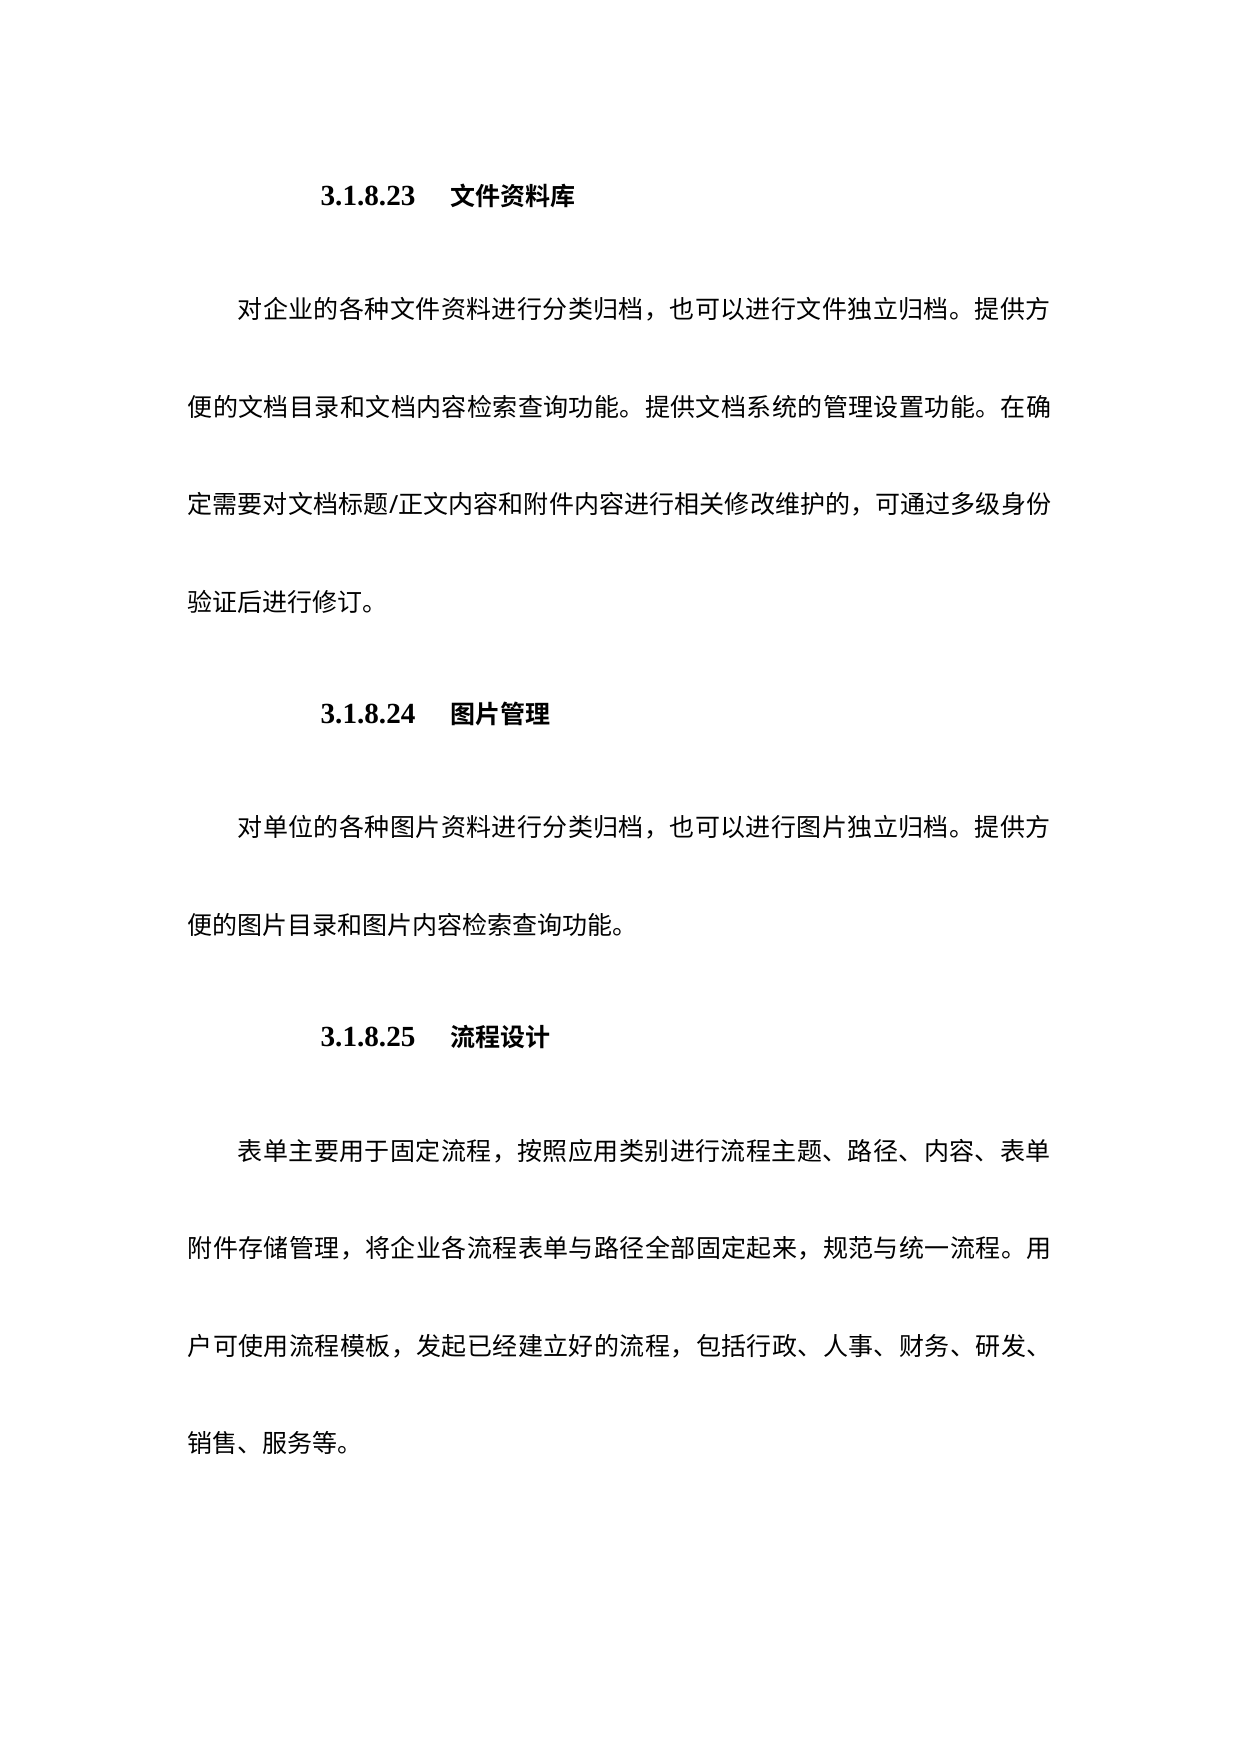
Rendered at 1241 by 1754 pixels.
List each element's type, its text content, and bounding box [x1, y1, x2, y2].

text 对单位的各种图片资料进行分类归档，也可以进行图片独立归档。提供方便的图片目录和图片内容检索查询功能。 [187, 793, 1053, 956]
text 表单主要用于固定流程，按照应用类别进行流程主题、路径、内容、表单附件存储管理，将企业各流程表单与路径全部固定起来，规范与统一流程。用户可使用流程模板，发起已经建立好的流程，包括行政、人事、财务、研发、销售、服务等。 [187, 1117, 1053, 1474]
text 对企业的各种文件资料进行分类归档，也可以进行文件独立归档。提供方便的文档目录和文档内容检索查询功能。提供文档系统的管理设置功能。在确定需要对文档标题/正文内容和附件内容进行相关修改维护的，可通过多级身份验证后进行修订。 [187, 275, 1053, 633]
subtitle 流程设计 [320, 1003, 1053, 1068]
subtitle 文件资料库 [320, 162, 1053, 227]
subtitle 图片管理 [320, 680, 1053, 745]
